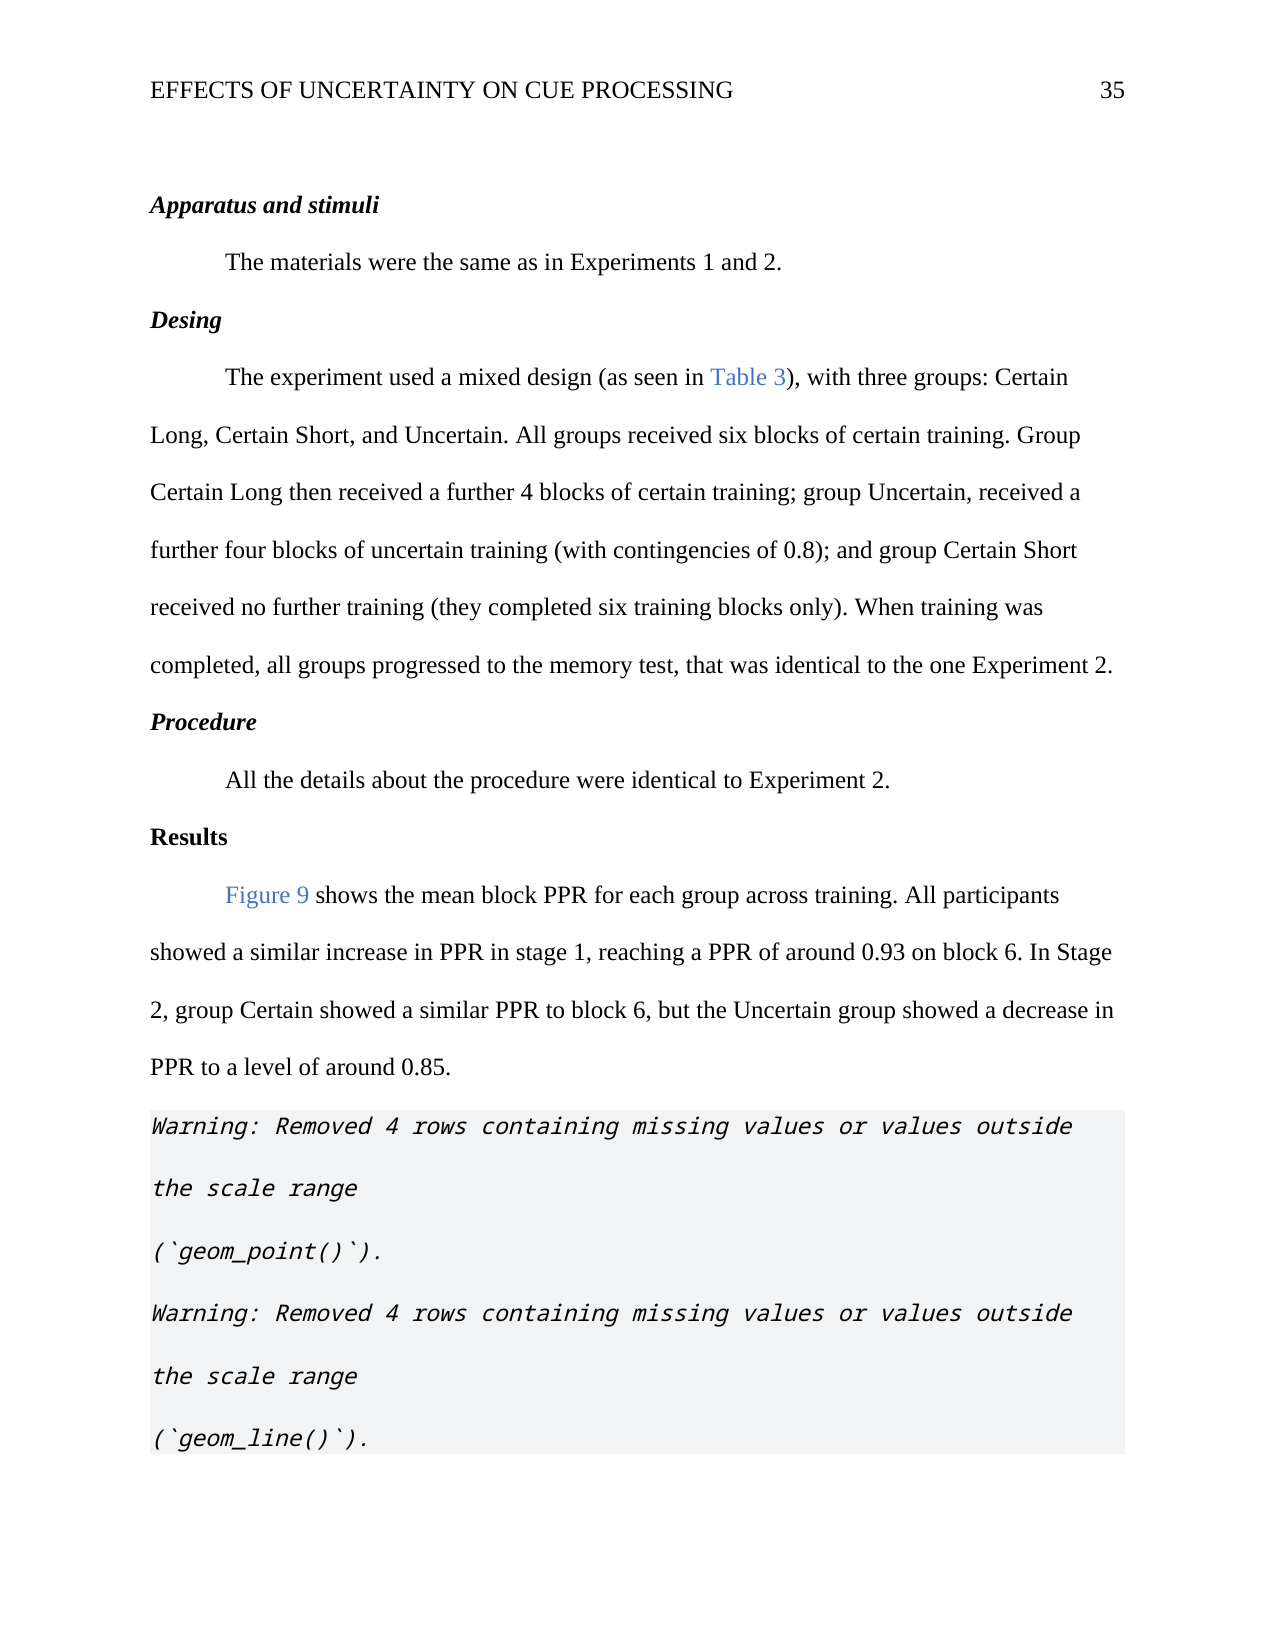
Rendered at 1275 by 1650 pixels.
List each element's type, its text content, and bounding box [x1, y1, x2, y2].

text Warning: Removed 4 rows containing missing values or values outside the scale range (`geom_point()`). [150, 1110, 1125, 1266]
subtitle Procedure [150, 707, 1125, 736]
subtitle Results [150, 822, 1125, 851]
text The experiment used a mixed design (as seen in Table 3), with three groups: Certain Long, Certain Short, and Uncertain. All groups received six blocks of certain training. Group Certain Long then received a further 4 blocks of certain training; group Uncertain, received a further four blocks of uncertain training (with contingencies of 0.8); and group Certain Short received no further training (they completed six training blocks only). When training was completed, all groups progressed to the memory test, that was identical to the one Experiment 2. [150, 362, 1125, 679]
text The materials were the same as in Experiments 1 and 2. [150, 247, 1125, 276]
subtitle Apparatus and stimuli [150, 190, 1125, 219]
text Figure 9 shows the mean block PPR for each group across training. All participants showed a similar increase in PPR in stage 1, reaching a PPR of around 0.93 on block 6. In Stage 2, group Certain showed a similar PPR to block 6, but the Uncertain group showed a decrease in PPR to a level of around 0.85. [150, 880, 1125, 1081]
text All the details about the procedure were identical to Experiment 2. [150, 765, 1125, 794]
text Warning: Removed 4 rows containing missing values or values outside the scale range (`geom_line()`). [150, 1297, 1125, 1454]
subtitle Desing [150, 305, 1125, 334]
